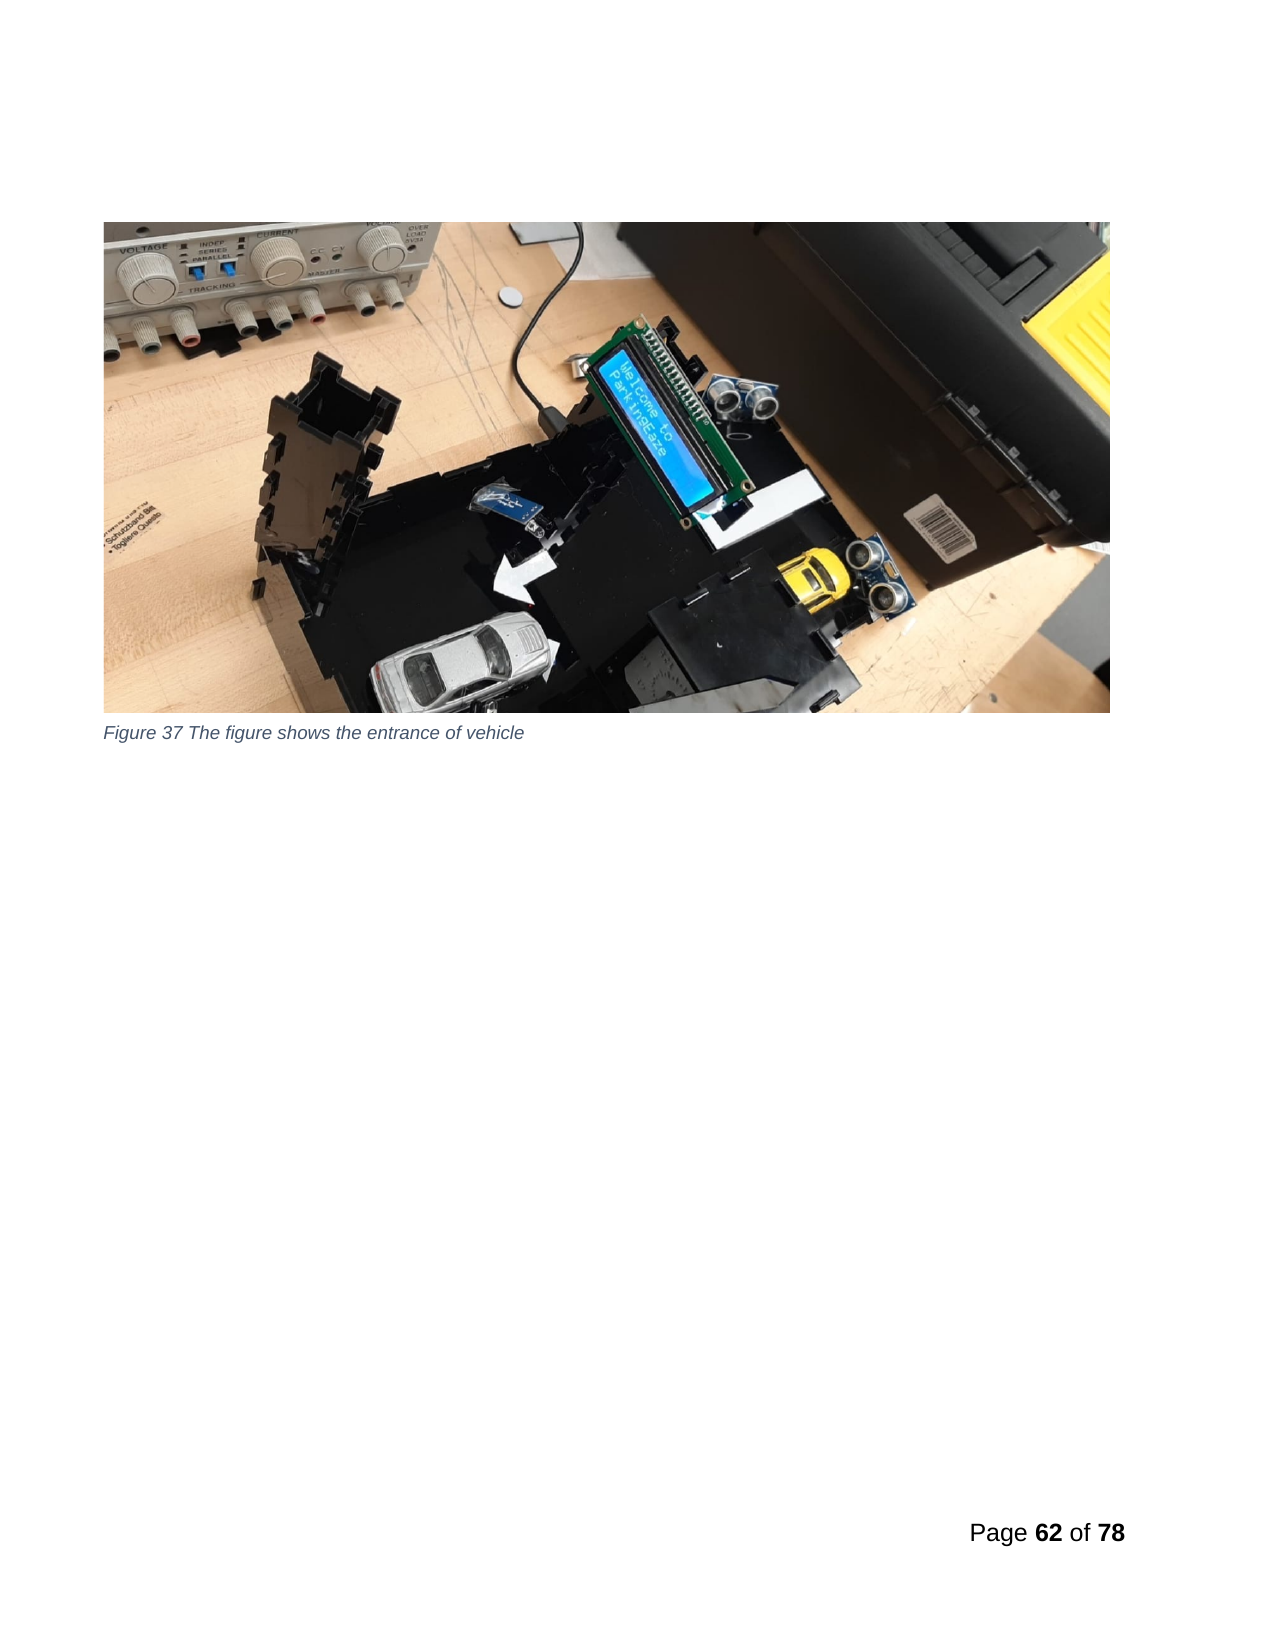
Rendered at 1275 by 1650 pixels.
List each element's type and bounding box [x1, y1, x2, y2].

picture [105, 222, 1109, 713]
